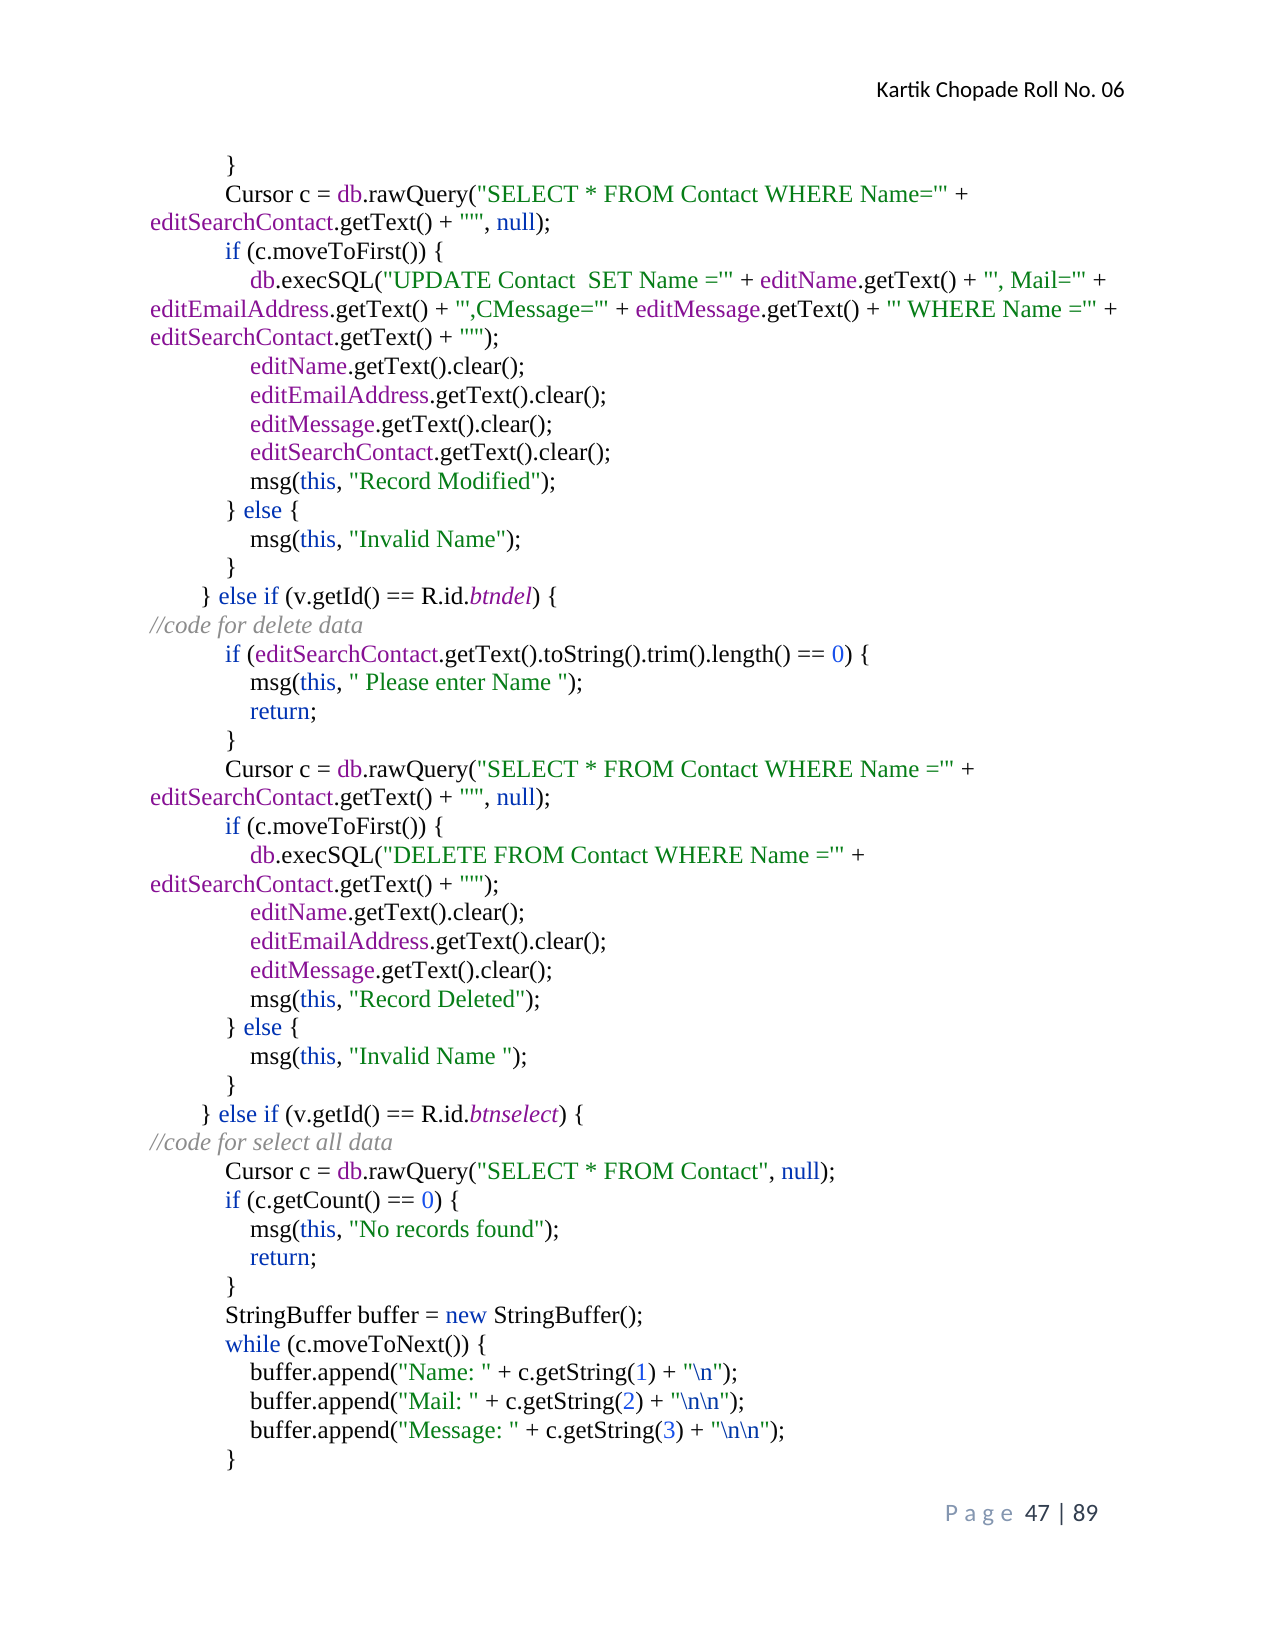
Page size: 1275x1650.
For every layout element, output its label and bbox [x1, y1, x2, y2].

text [150, 150, 1125, 1472]
